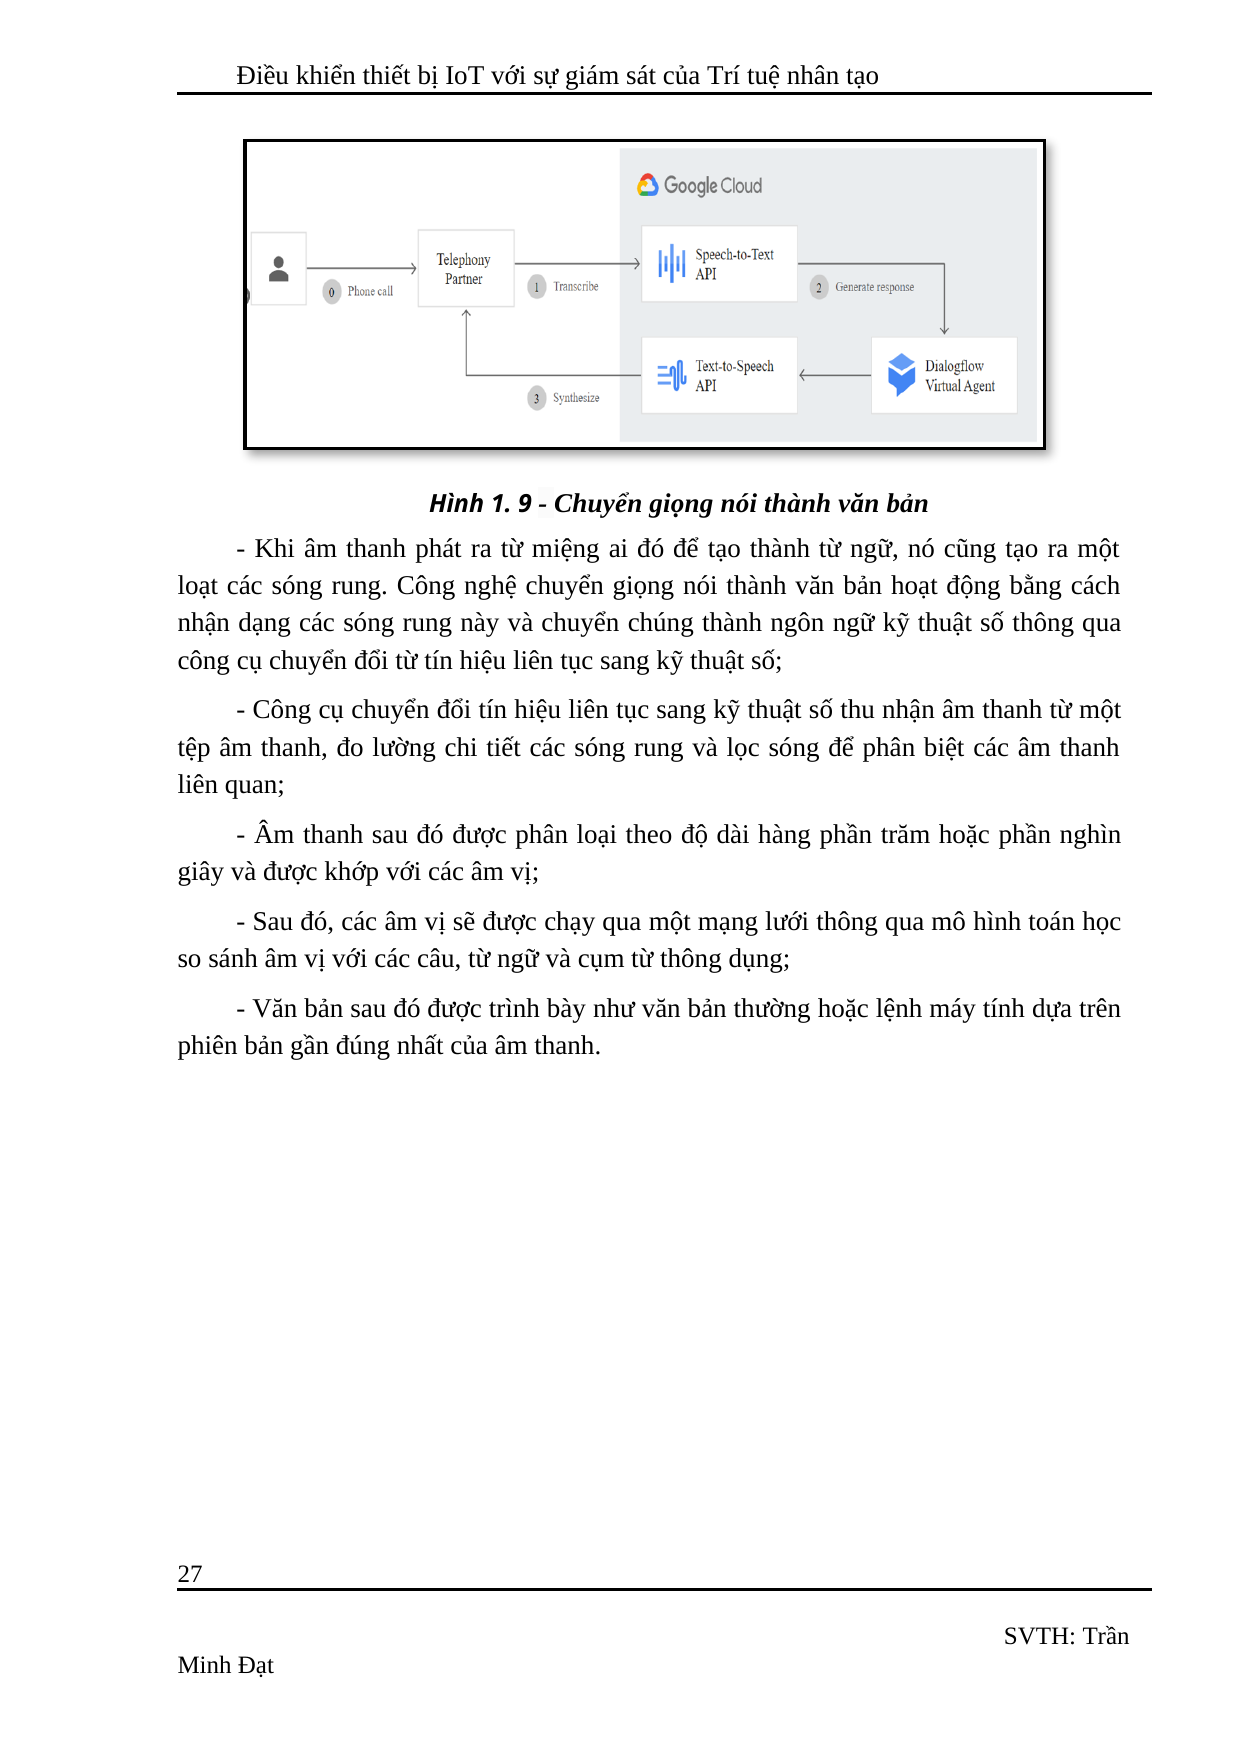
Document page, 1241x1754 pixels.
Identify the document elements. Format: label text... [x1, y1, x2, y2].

text Hình 1. 9 - Chuyển giọng nói thành văn bản [177, 485, 1152, 519]
text - Sau đó, các âm vị sẽ được chạy qua một mạng lưới thông qua mô hình toán học so sánh âm vị với các câu, từ ngữ và cụm từ thông dụng; [177, 905, 1122, 973]
text - Âm thanh sau đó được phân loại theo độ dài hàng phần trăm hoặc phần nghìn giây và được khớp với các âm vị; [177, 818, 1122, 886]
text - Văn bản sau đó được trình bày như văn bản thường hoặc lệnh máy tính dựa trên phiên bản gần đúng nhất của âm thanh. [177, 992, 1122, 1061]
text - Công cụ chuyển đổi tín hiệu liên tục sang kỹ thuật số thu nhận âm thanh từ một tệp âm thanh, đo lường chi tiết các sóng rung và lọc sóng để phân biệt các âm thanh liên quan; [177, 694, 1122, 799]
picture [247, 142, 1043, 447]
text - Khi âm thanh phát ra từ miệng ai đó để tạo thành từ ngữ, nó cũng tạo ra một loạt các sóng rung. Công nghệ chuyển giọng nói thành văn bản hoạt động bằng cách nhận dạng các sóng rung này và chuyển chúng thành ngôn ngữ kỹ thuật số thông qua công cụ chuyển đổi từ tín hiệu liên tục sang kỹ thuật số; [177, 532, 1122, 675]
